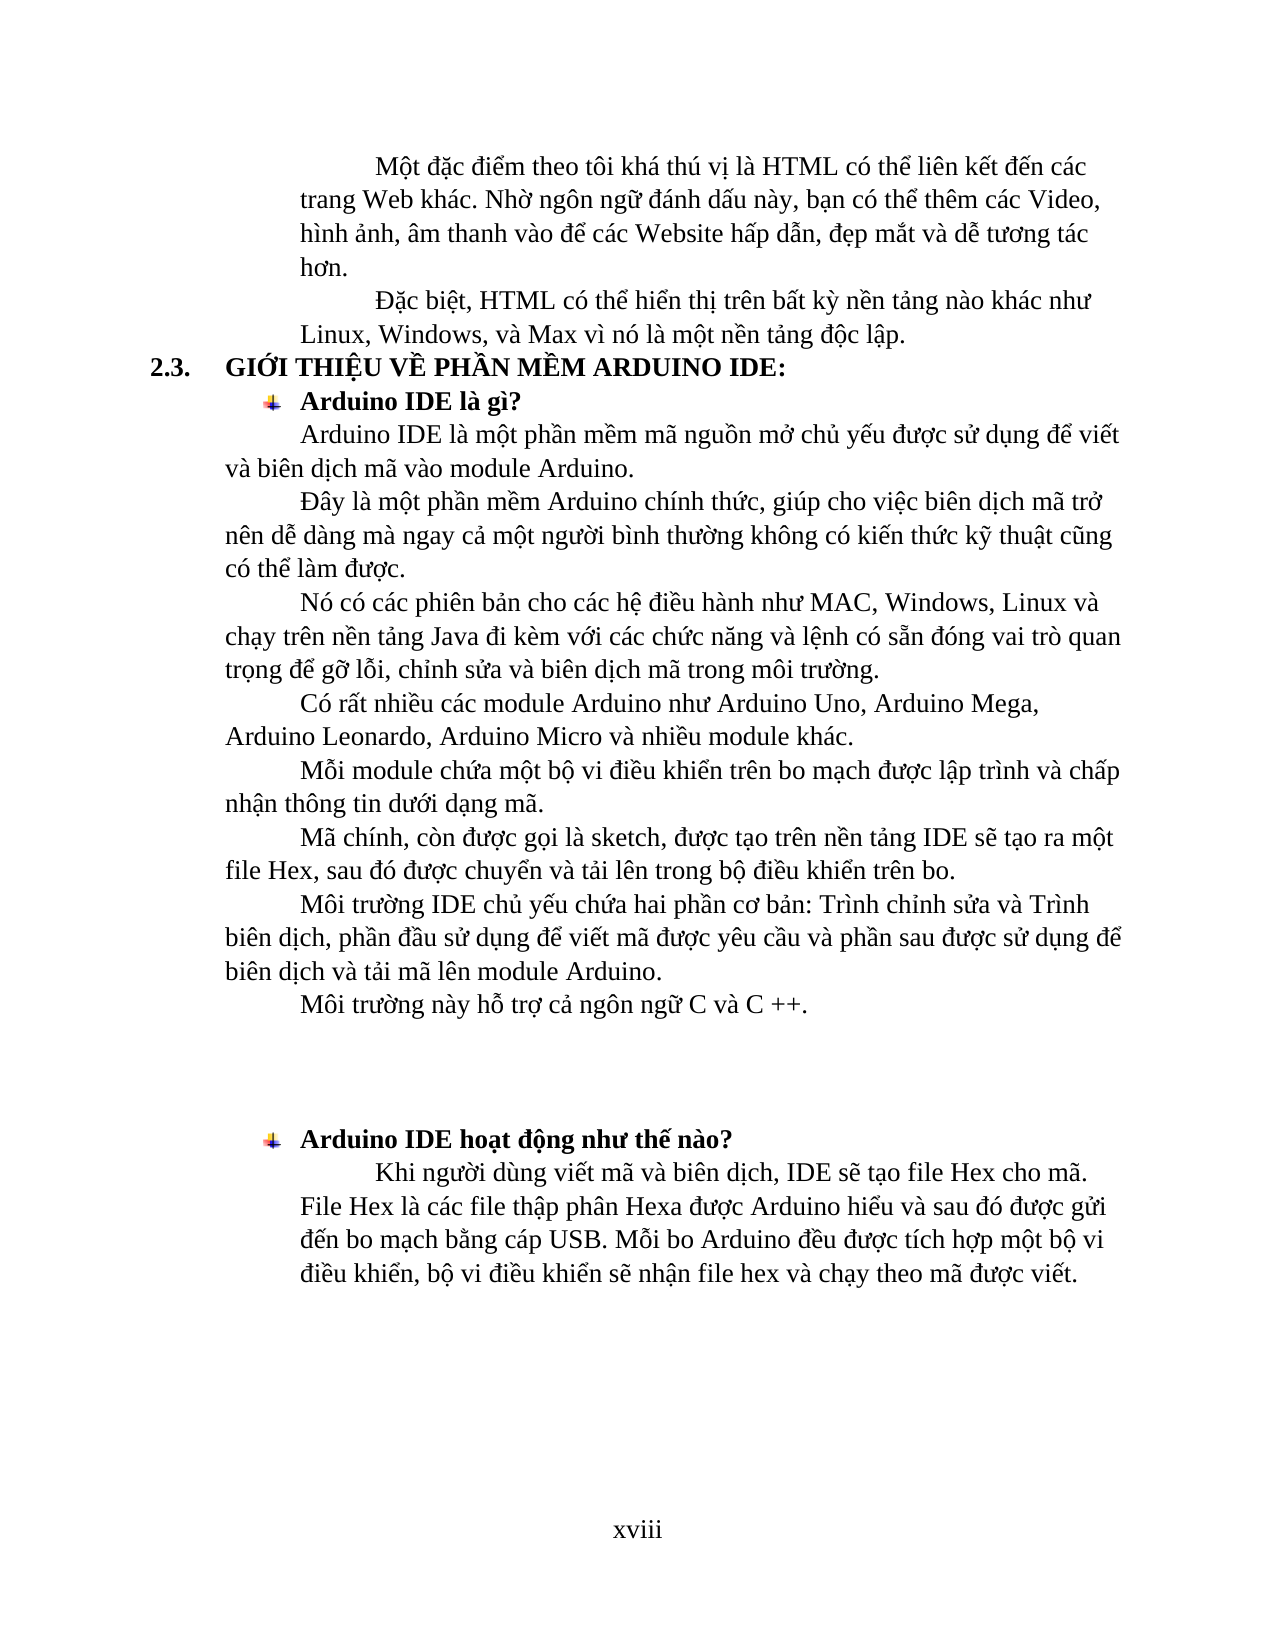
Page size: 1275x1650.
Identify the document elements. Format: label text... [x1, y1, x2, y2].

list Đặc biệt, HTML có thể hiển thị trên bất kỳ nền tảng nào khác như Linux, Windows, và Max vì nó là một nền tảng độc lập. [300, 284, 1125, 349]
list Mã chính, còn được gọi là sketch, được tạo trên nền tảng IDE sẽ tạo ra một file Hex, sau đó được chuyển và tải lên trong bộ điều khiển trên bo. [225, 821, 1125, 886]
list Một đặc điểm theo tôi khá thú vị là HTML có thể liên kết đến các trang Web khác. Nhờ ngôn ngữ đánh dấu này, bạn có thể thêm các Video, hình ảnh, âm thanh vào để các Website hấp dẫn, đẹp mắt và dễ tương tác hơn. [300, 150, 1125, 282]
list Nó có các phiên bản cho các hệ điều hành như MAC, Windows, Linux và chạy trên nền tảng Java đi kèm với các chức năng và lệnh có sẵn đóng vai trò quan trọng để gỡ lỗi, chỉnh sửa và biên dịch mã trong môi trường. [225, 586, 1125, 684]
list Môi trường IDE chủ yếu chứa hai phần cơ bản: Trình chỉnh sửa và Trình biên dịch, phần đầu sử dụng để viết mã được yêu cầu và phần sau được sử dụng để biên dịch và tải mã lên module Arduino. [225, 888, 1125, 986]
list Arduino IDE là một phần mềm mã nguồn mở chủ yếu được sử dụng để viết và biên dịch mã vào module Arduino. [225, 418, 1125, 483]
text Khi người dùng viết mã và biên dịch, IDE sẽ tạo file Hex cho mã. File Hex là các file thập phân Hexa được Arduino hiểu và sau đó được gửi đến bo mạch bằng cáp USB. Mỗi bo Arduino đều được tích hợp một bộ vi điều khiển, bộ vi điều khiển sẽ nhận file hex và chạy theo mã được viết. [300, 1156, 1125, 1288]
picture [263, 1131, 281, 1149]
list Đây là một phần mềm Arduino chính thức, giúp cho việc biên dịch mã trở nên dễ dàng mà ngay cả một người bình thường không có kiến thức kỹ thuật cũng có thể làm được. [225, 485, 1125, 584]
list Môi trường này hỗ trợ cả ngôn ngữ C và C ++. [225, 988, 1125, 1020]
list Arduino IDE hoạt động như thế nào? [262, 1123, 1125, 1154]
list Có rất nhiều các module Arduino như Arduino Uno, Arduino Mega, Arduino Leonardo, Arduino Micro và nhiều module khác. [225, 687, 1125, 751]
list Mỗi module chứa một bộ vi điều khiển trên bo mạch được lập trình và chấp nhận thông tin dưới dạng mã. [225, 754, 1125, 818]
picture [263, 393, 281, 411]
list Arduino IDE là gì? [262, 385, 1125, 416]
list GIỚI THIỆU VỀ PHẦN MỀM ARDUINO IDE: [150, 351, 1125, 382]
